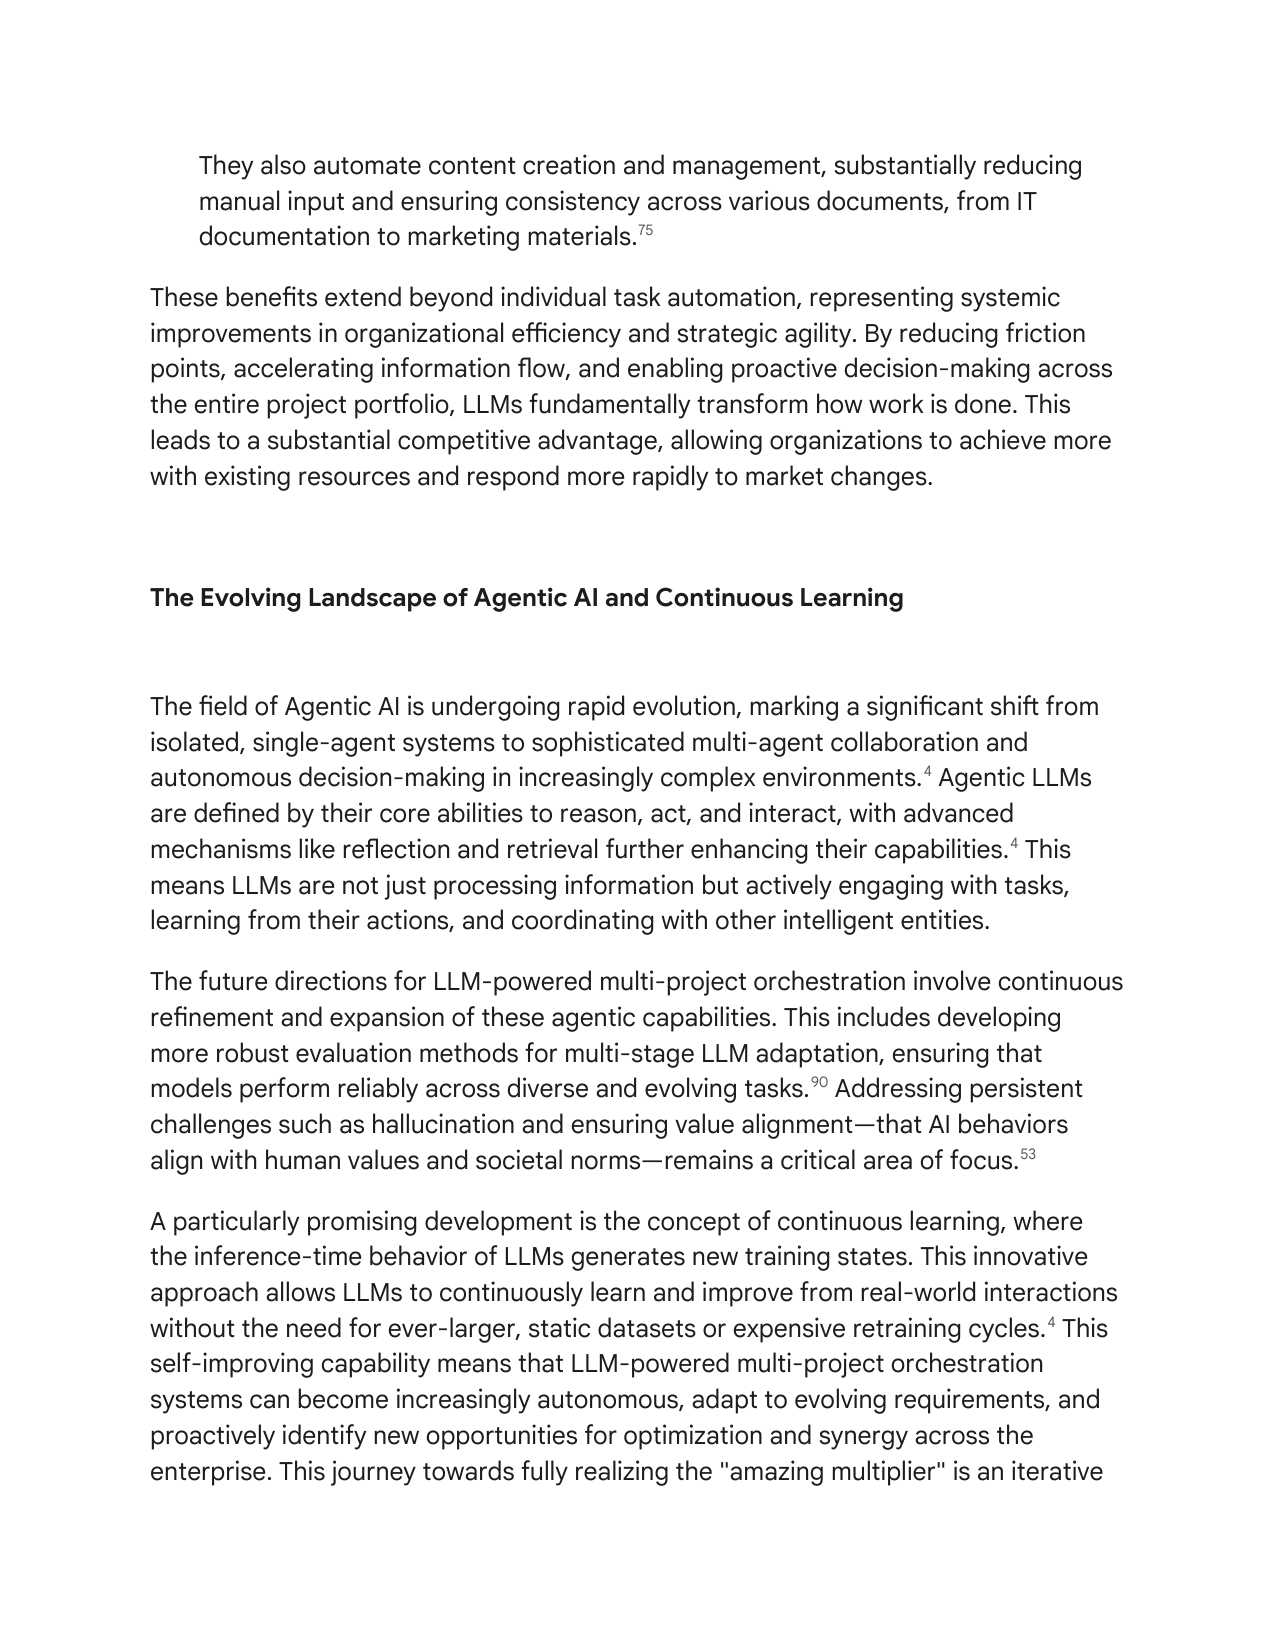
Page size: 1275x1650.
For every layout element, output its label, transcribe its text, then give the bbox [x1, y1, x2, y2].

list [161, 150, 1125, 253]
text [150, 1206, 1125, 1487]
text The field of Agentic AI is undergoing rapid evolution, marking a significant shift from isolated, single-agent systems to sophisticated multi-agent collaboration and autonomous decision-making in increasingly complex environments.4 Agentic LLMs are defined by their core abilities to reason, act, and interact, with advanced mechanisms like reflection and retrieval further enhancing their capabilities.4 This means LLMs are not just processing information but actively engaging with tasks, learning from their actions, and coordinating with other intelligent entities. [150, 691, 1125, 937]
subtitle The Evolving Landscape of Agentic AI and Continuous Learning [150, 582, 1125, 614]
text These benefits extend beyond individual task automation, representing systemic improvements in organizational efficiency and strategic agility. By reducing friction points, accelerating information flow, and enabling proactive decision-making across the entire project portfolio, LLMs fundamentally transform how work is done. This leads to a substantial competitive advantage, allowing organizations to achieve more with existing resources and respond more rapidly to market changes. [150, 282, 1125, 492]
text The future directions for LLM-powered multi-project orchestration involve continuous refinement and expansion of these agentic capabilities. This includes developing more robust evaluation methods for multi-stage LLM adaptation, ensuring that models perform reliably across diverse and evolving tasks.90 Addressing persistent challenges such as hallucination and ensuring value alignment—that AI behaviors align with human values and societal norms—remains a critical area of focus.53 [150, 966, 1125, 1176]
